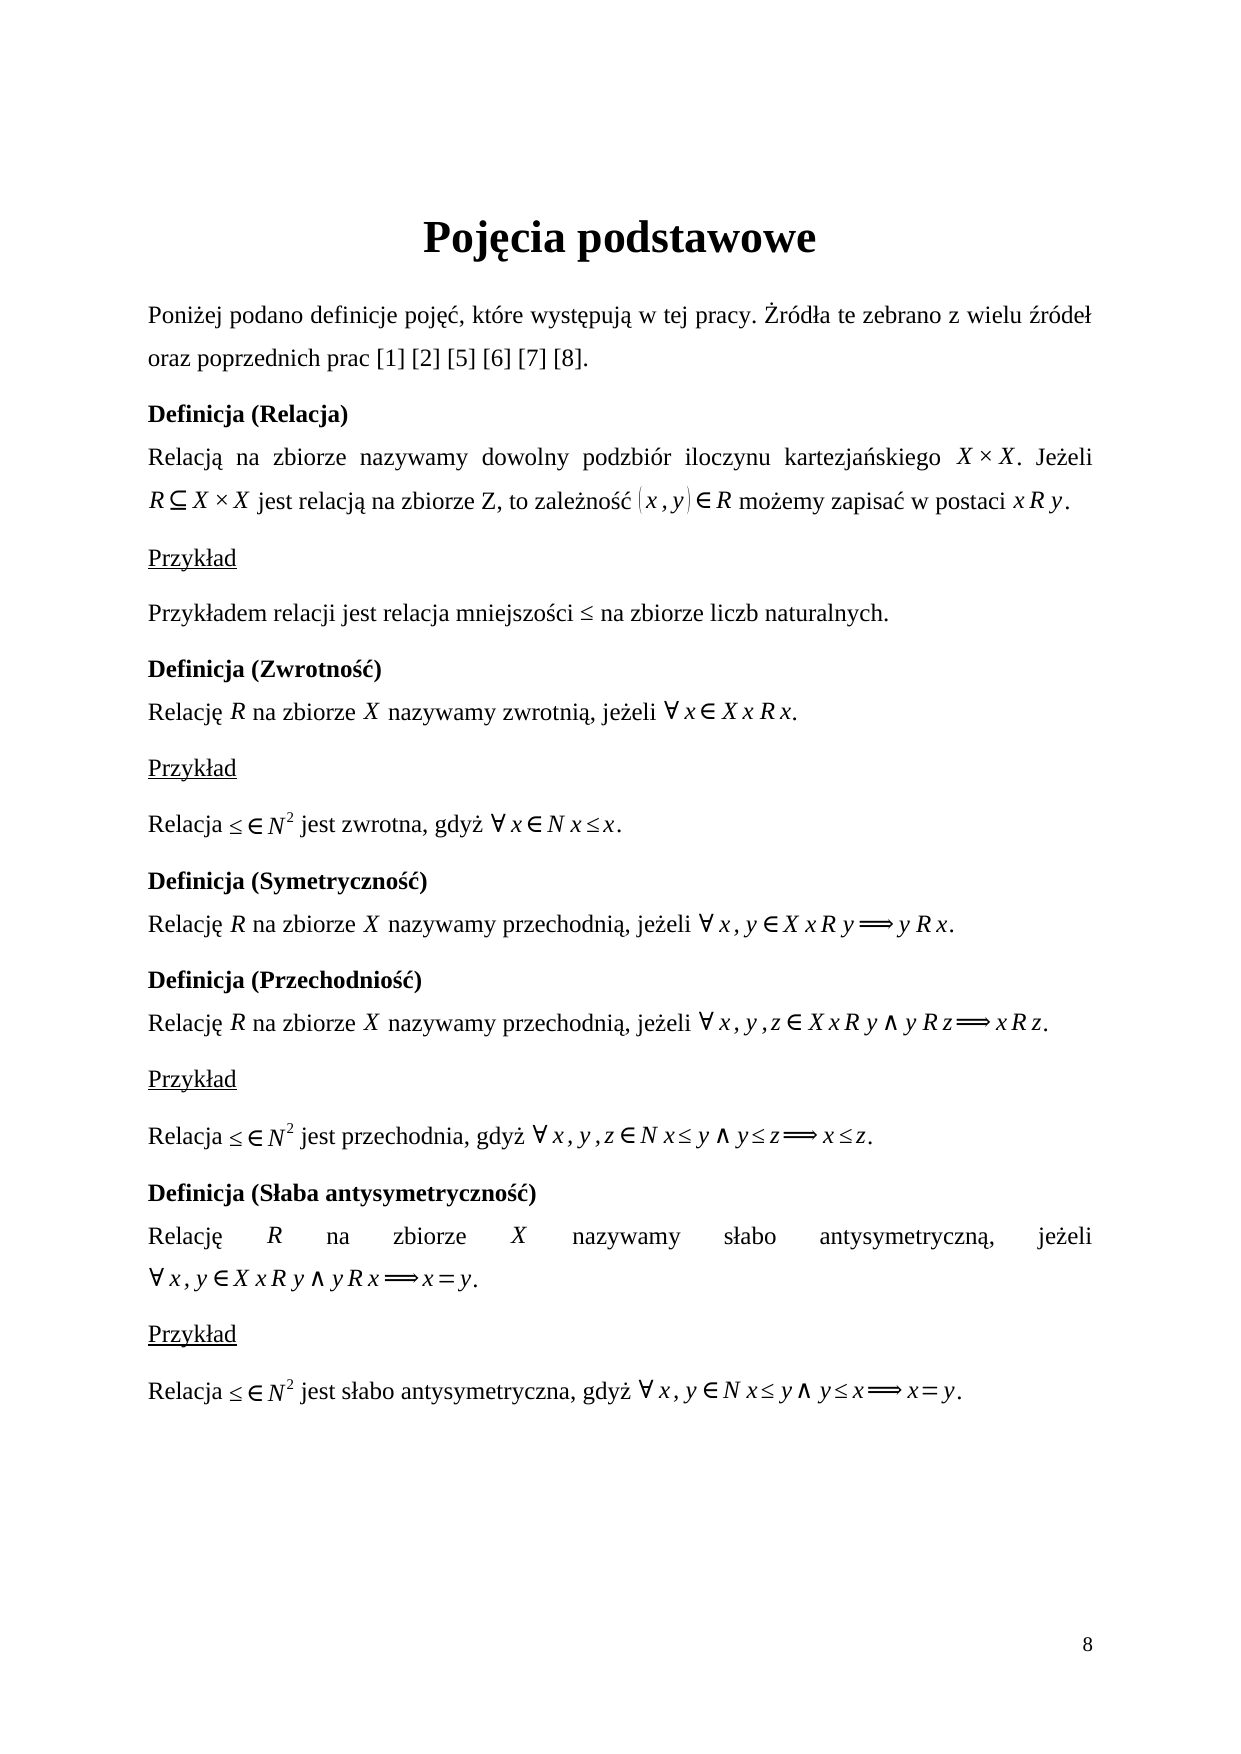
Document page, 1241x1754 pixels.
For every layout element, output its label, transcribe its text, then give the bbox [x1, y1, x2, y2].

text Poniżej podano definicje pojęć, które występują w tej pracy. Żródła te zebrano z wielu źródeł oraz poprzednich prac . [148, 300, 1093, 372]
text Relacja jest zwrotna, gdyż . [148, 808, 1093, 839]
text Relację na zbiorze nazywamy przechodnią, jeżeli . [148, 1008, 1093, 1037]
text Relacją na zbiorze nazywamy dowolny podzbiór iloczynu kartezjańskiego . Jeżeli jest relacją na zbiorze Z, to zależność możemy zapisać w postaci . [148, 442, 1093, 516]
text Definicja (Relacja) [148, 399, 1093, 428]
text Relacja jest słabo antysymetryczna, gdyż . [148, 1375, 1093, 1406]
text Relację na zbiorze nazywamy słabo antysymetryczną, jeżeli . [148, 1221, 1093, 1293]
text Definicja (Symetryczność) [148, 866, 1093, 895]
text Relację na zbiorze nazywamy przechodnią, jeżeli . [148, 909, 1093, 938]
text Przykład [148, 753, 1093, 782]
text Przykład [148, 1319, 1093, 1348]
text Pojęcia podstawowe [148, 210, 1093, 263]
text Przykład [148, 543, 1093, 572]
text Relacja jest przechodnia, gdyż . [148, 1119, 1093, 1151]
text Definicja (Przechodniość) [148, 965, 1093, 994]
text Definicja (Słaba antysymetryczność) [148, 1178, 1093, 1206]
text Przykładem relacji jest relacja mniejszości na zbiorze liczb naturalnych. [148, 598, 1093, 627]
text Przykład [148, 1064, 1093, 1093]
text Definicja (Zwrotność) [148, 654, 1093, 683]
text Relację na zbiorze nazywamy zwrotnią, jeżeli . [148, 697, 1093, 726]
